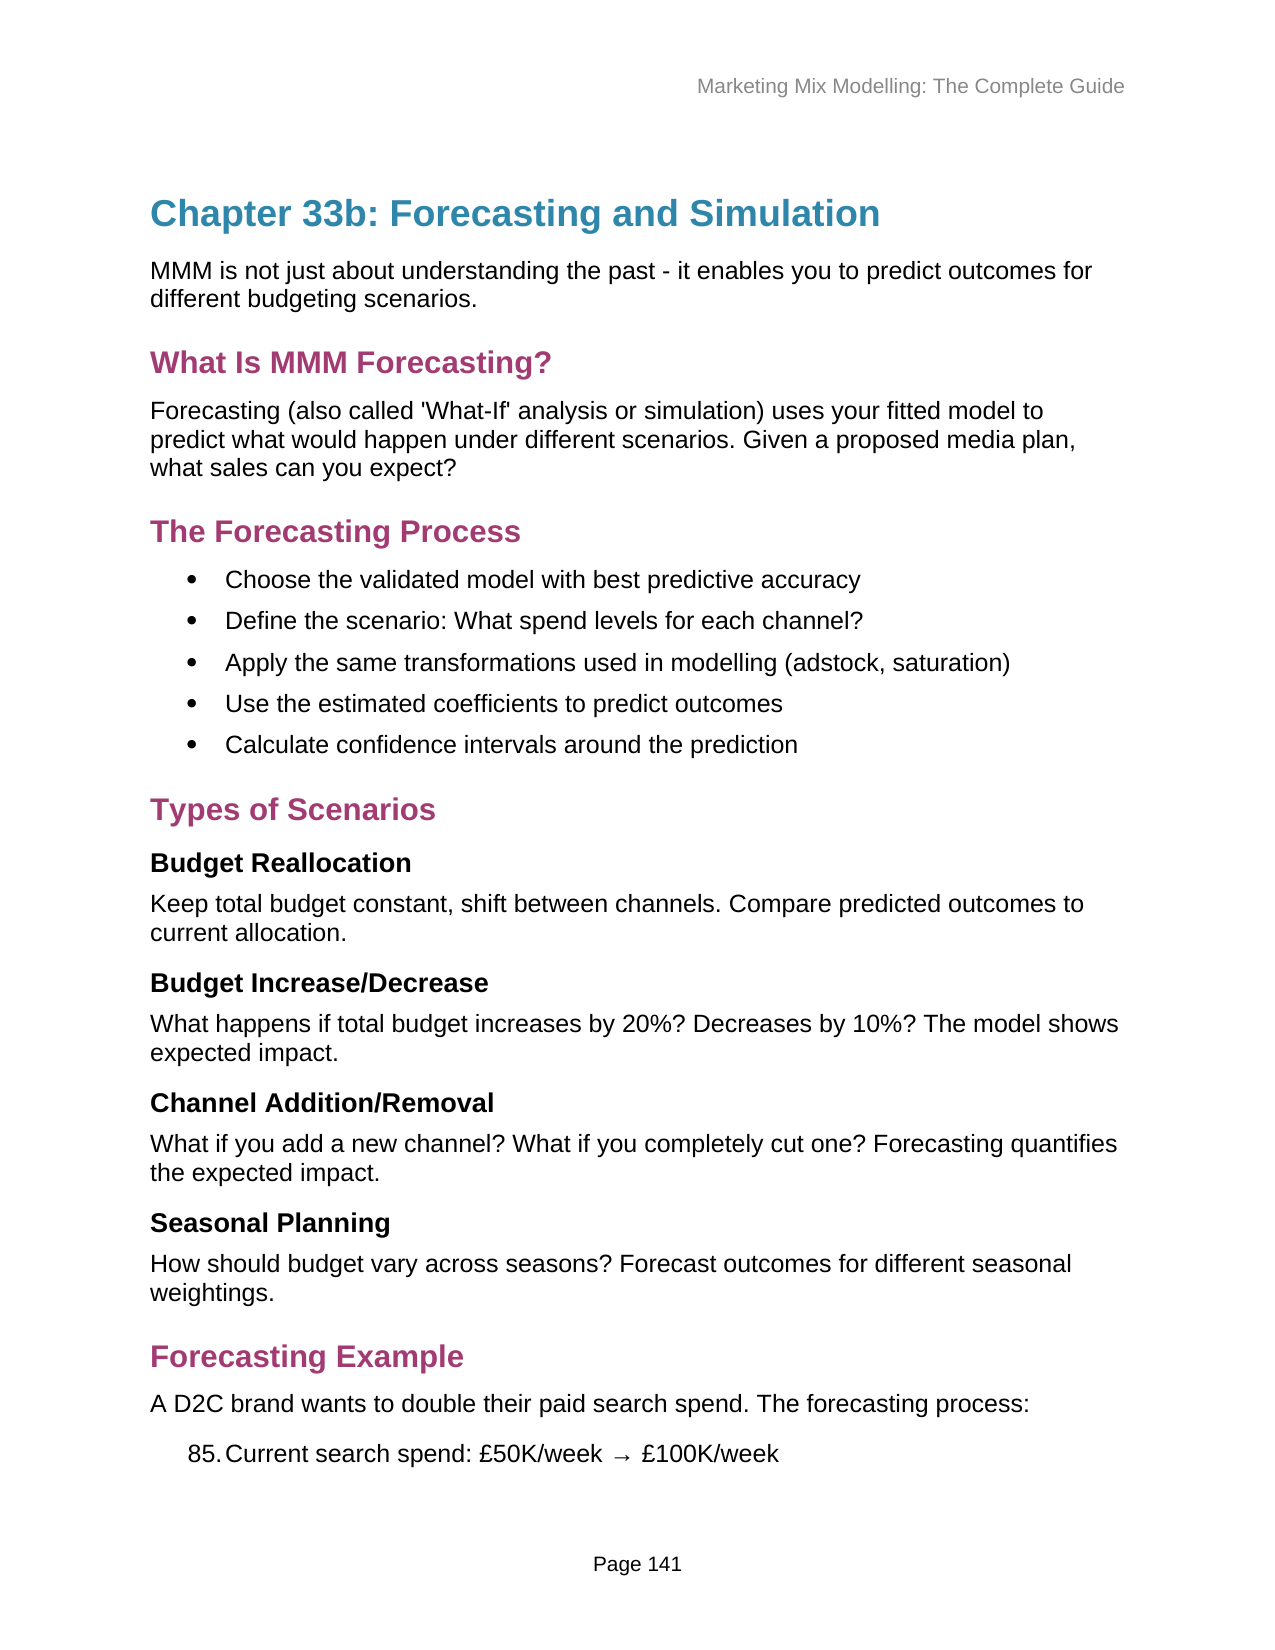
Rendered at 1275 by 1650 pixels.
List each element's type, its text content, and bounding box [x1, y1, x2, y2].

list Calculate confidence intervals around the prediction [187, 730, 1125, 759]
text A D2C brand wants to double their paid search spend. The forecasting process: [150, 1389, 1125, 1418]
subtitle Budget Increase/Decrease [150, 967, 1125, 998]
text What happens if total budget increases by 20%? Decreases by 10%? The model shows expected impact. [150, 1009, 1125, 1066]
subtitle Forecasting Example [150, 1338, 1125, 1374]
subtitle Types of Scenarios [150, 791, 1125, 826]
list Choose the validated model with best predictive accuracy [187, 565, 1125, 594]
subtitle Budget Reallocation [150, 847, 1125, 878]
text Keep total budget constant, shift between channels. Compare predicted outcomes to current allocation. [150, 889, 1125, 946]
subtitle What Is MMM Forecasting? [150, 344, 1125, 380]
subtitle Seasonal Planning [150, 1207, 1125, 1238]
text What if you add a new channel? What if you completely cut one? Forecasting quantifies the expected impact. [150, 1129, 1125, 1186]
list Use the estimated coefficients to predict outcomes [187, 689, 1125, 718]
text Forecasting (also called 'What-If' analysis or simulation) uses your fitted model to predict what would happen under different scenarios. Given a proposed media plan, what sales can you expect? [150, 396, 1125, 482]
list Define the scenario: What spend levels for each channel? [187, 606, 1125, 635]
text MMM is not just about understanding the past - it enables you to predict outcomes for different budgeting scenarios. [150, 256, 1125, 313]
subtitle Channel Addition/Removal [150, 1087, 1125, 1118]
text How should budget vary across seasons? Forecast outcomes for different seasonal weightings. [150, 1249, 1125, 1306]
subtitle The Forecasting Process [150, 513, 1125, 549]
list Current search spend: £50K/week → £100K/week [187, 1439, 1125, 1468]
subtitle Chapter 33b: Forecasting and Simulation [150, 192, 1125, 235]
list Apply the same transformations used in modelling (adstock, saturation) [187, 648, 1125, 677]
